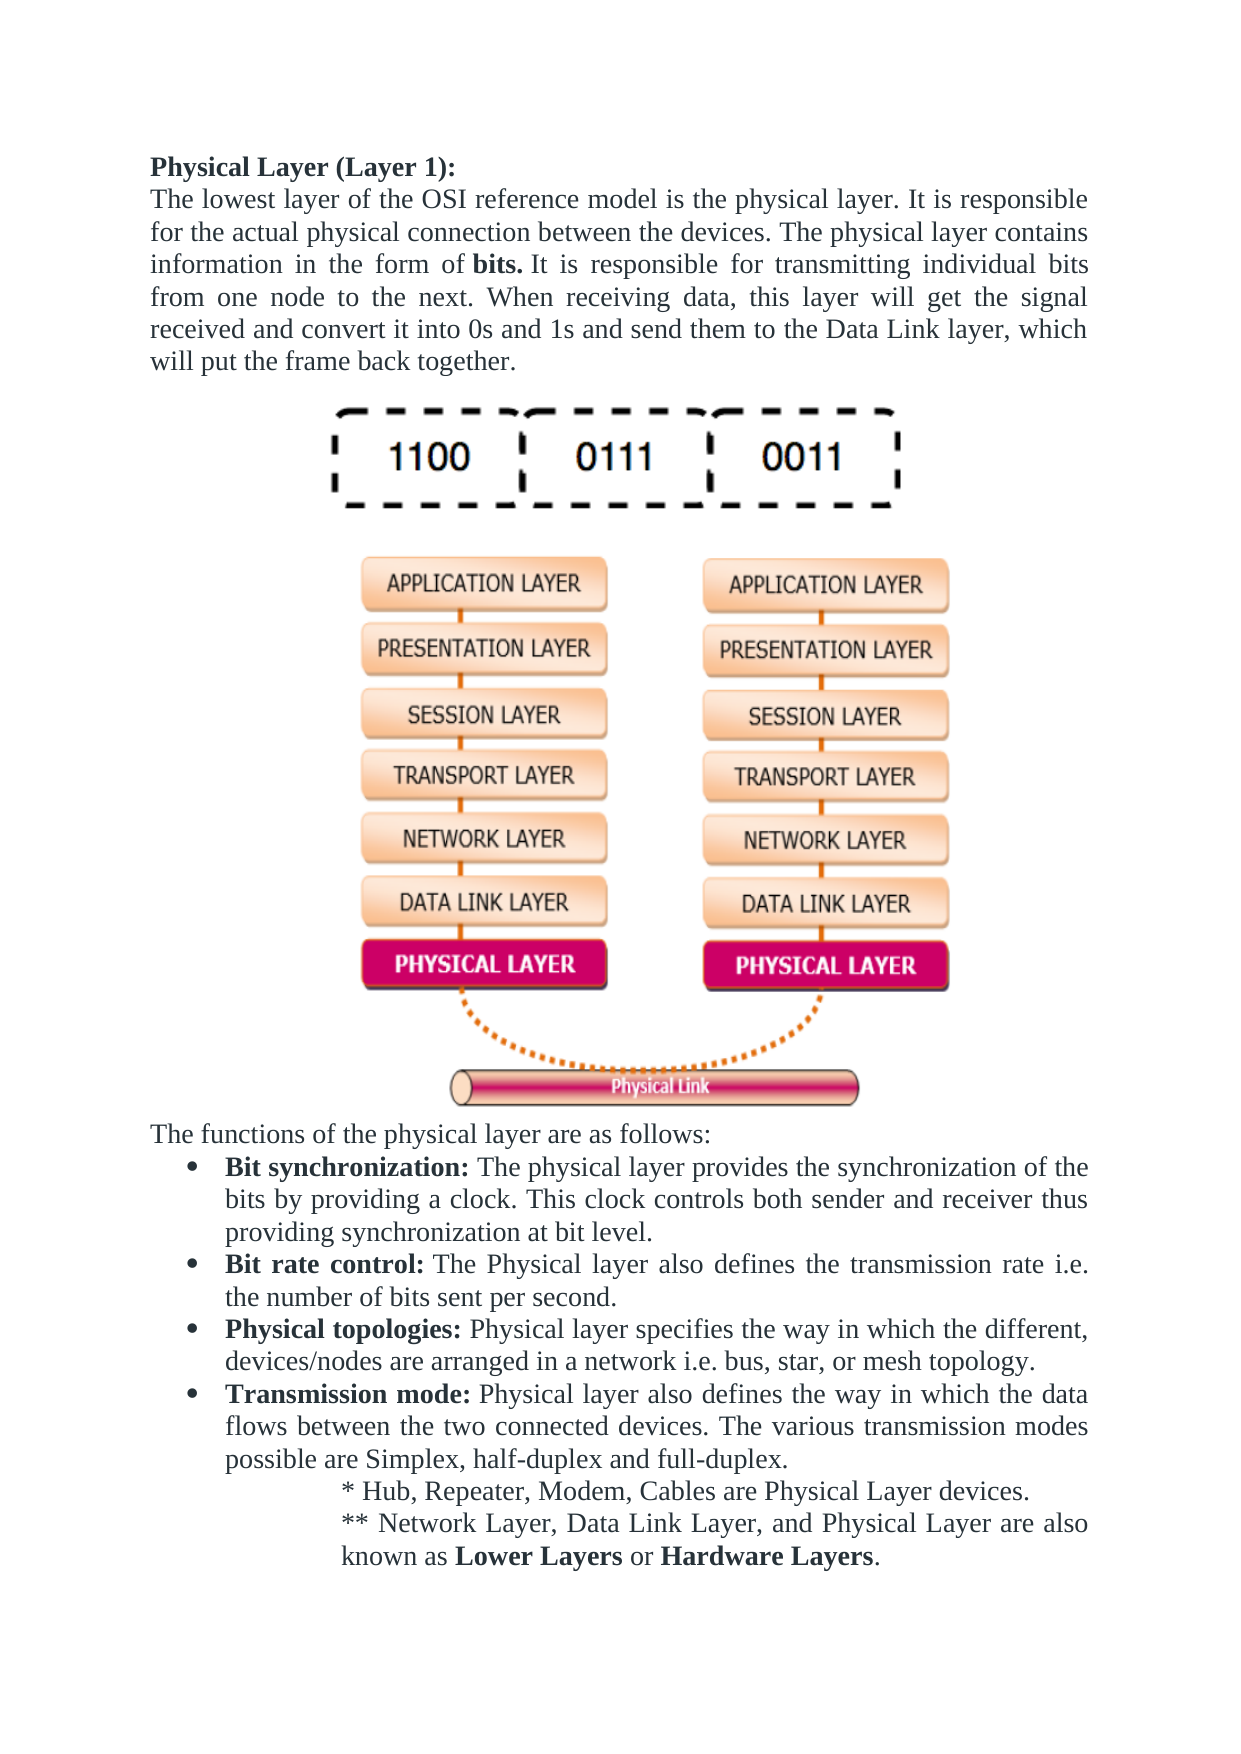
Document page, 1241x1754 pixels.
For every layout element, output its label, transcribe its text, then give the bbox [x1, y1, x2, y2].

list Bit rate control: The Physical layer also defines the transmission rate i.e. the number of bits sent per second. [187, 1247, 1090, 1312]
list Physical topologies: Physical layer specifies the way in which the different, devices/nodes are arranged in a network i.e. bus, star, or mesh topology. [187, 1312, 1090, 1377]
text The lowest layer of the OSI reference model is the physical layer. It is responsible for the actual physical connection between the devices. The physical layer contains information in the form of bits. It is responsible for transmitting individual bits from one node to the next. When receiving data, this layer will get the signal received and convert it into 0s and 1s and send them to the Data Link layer, which will put the frame back together. [150, 182, 1090, 377]
text * Hub, Repeater, Modem, Cables are Physical Layer devices. [150, 1474, 1090, 1507]
subtitle Physical Layer (Layer 1): [150, 150, 1090, 182]
picture [300, 376, 970, 1118]
text The functions of the physical layer are as follows: [150, 1117, 1090, 1150]
list Bit synchronization: The physical layer provides the synchronization of the bits by providing a clock. This clock controls both sender and receiver thus providing synchronization at bit level. [187, 1150, 1090, 1247]
list Transmission mode: Physical layer also defines the way in which the data flows between the two connected devices. The various transmission modes possible are Simplex, half-duplex and full-duplex. [187, 1377, 1090, 1474]
text ** Network Layer, Data Link Layer, and Physical Layer are also known as Lower Layers or Hardware Layers. [341, 1507, 1090, 1571]
